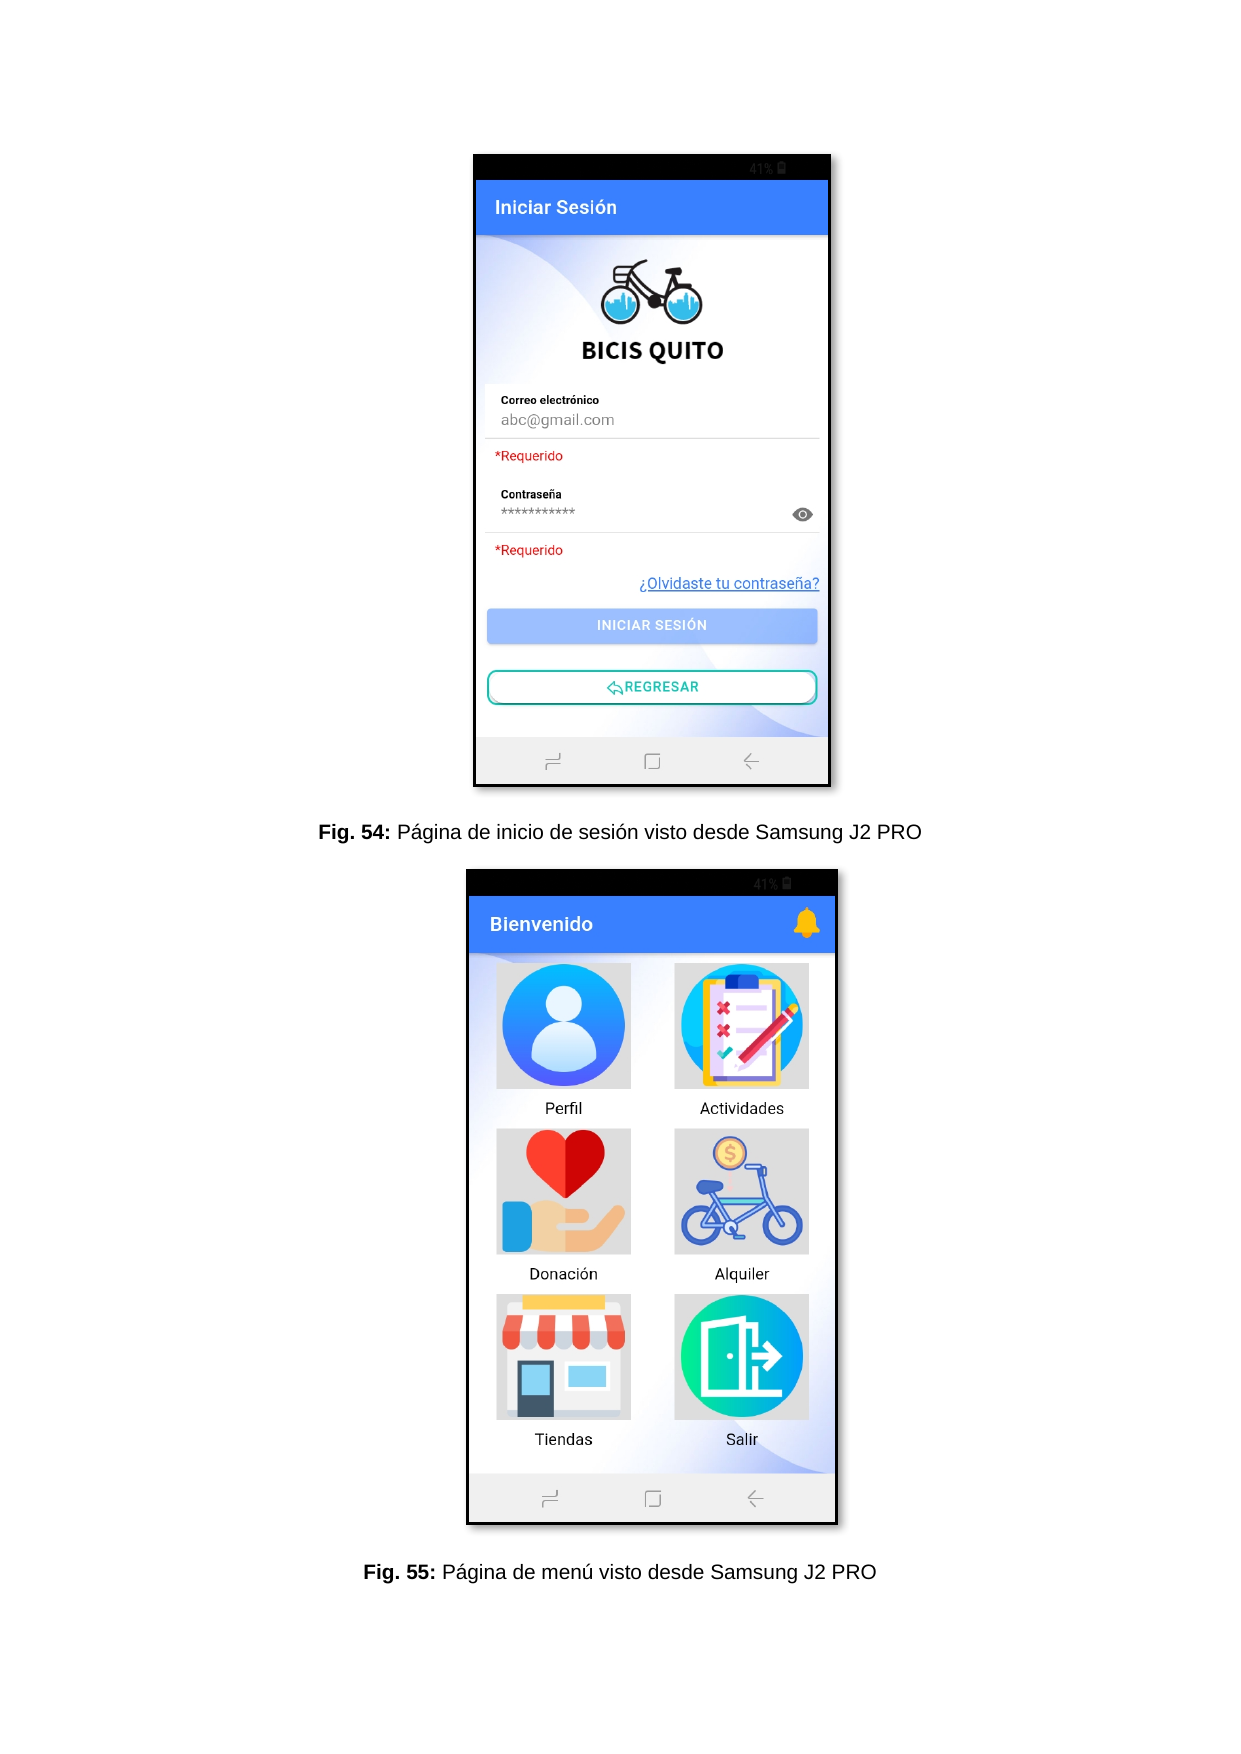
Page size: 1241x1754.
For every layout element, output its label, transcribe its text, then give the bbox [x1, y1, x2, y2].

picture [469, 872, 835, 1522]
text Fig. 55: Página de menú visto desde Samsung J2 PRO [177, 1559, 1063, 1583]
text Fig. 54: Página de inicio de sesión visto desde Samsung J2 PRO [177, 820, 1063, 844]
picture [476, 157, 828, 784]
